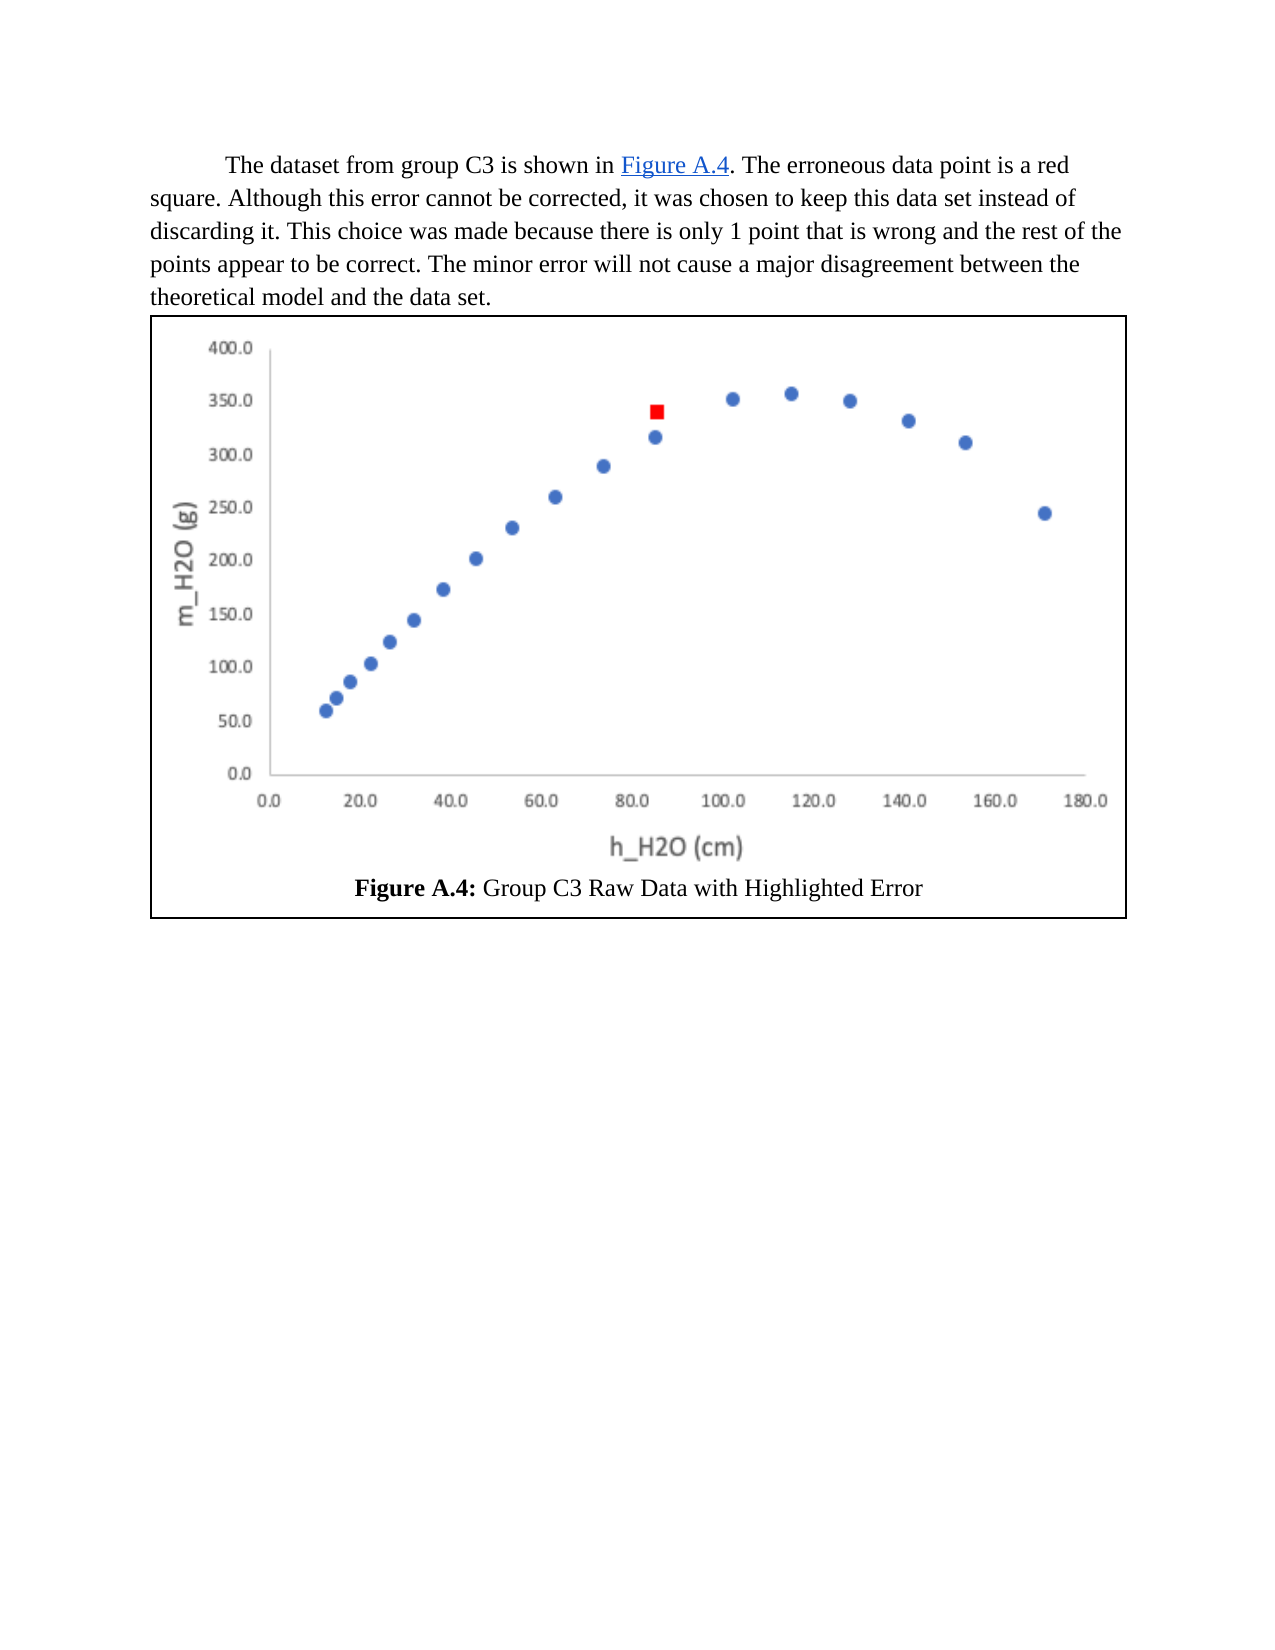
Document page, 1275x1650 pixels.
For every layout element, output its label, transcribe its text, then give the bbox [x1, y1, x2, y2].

table_header Figure A.4: Group C3 Raw Data with Highlighted Error [152, 317, 1125, 917]
picture [162, 327, 1115, 870]
text The dataset from group C3 is shown in Figure A.4. The erroneous data point is a red square. Although this error cannot be corrected, it was chosen to keep this data set instead of discarding it. This choice was made because there is only 1 point that is wrong and the rest of the points appear to be correct. The minor error will not cause a major disagreement between the theoretical model and the data set. [150, 150, 1125, 311]
